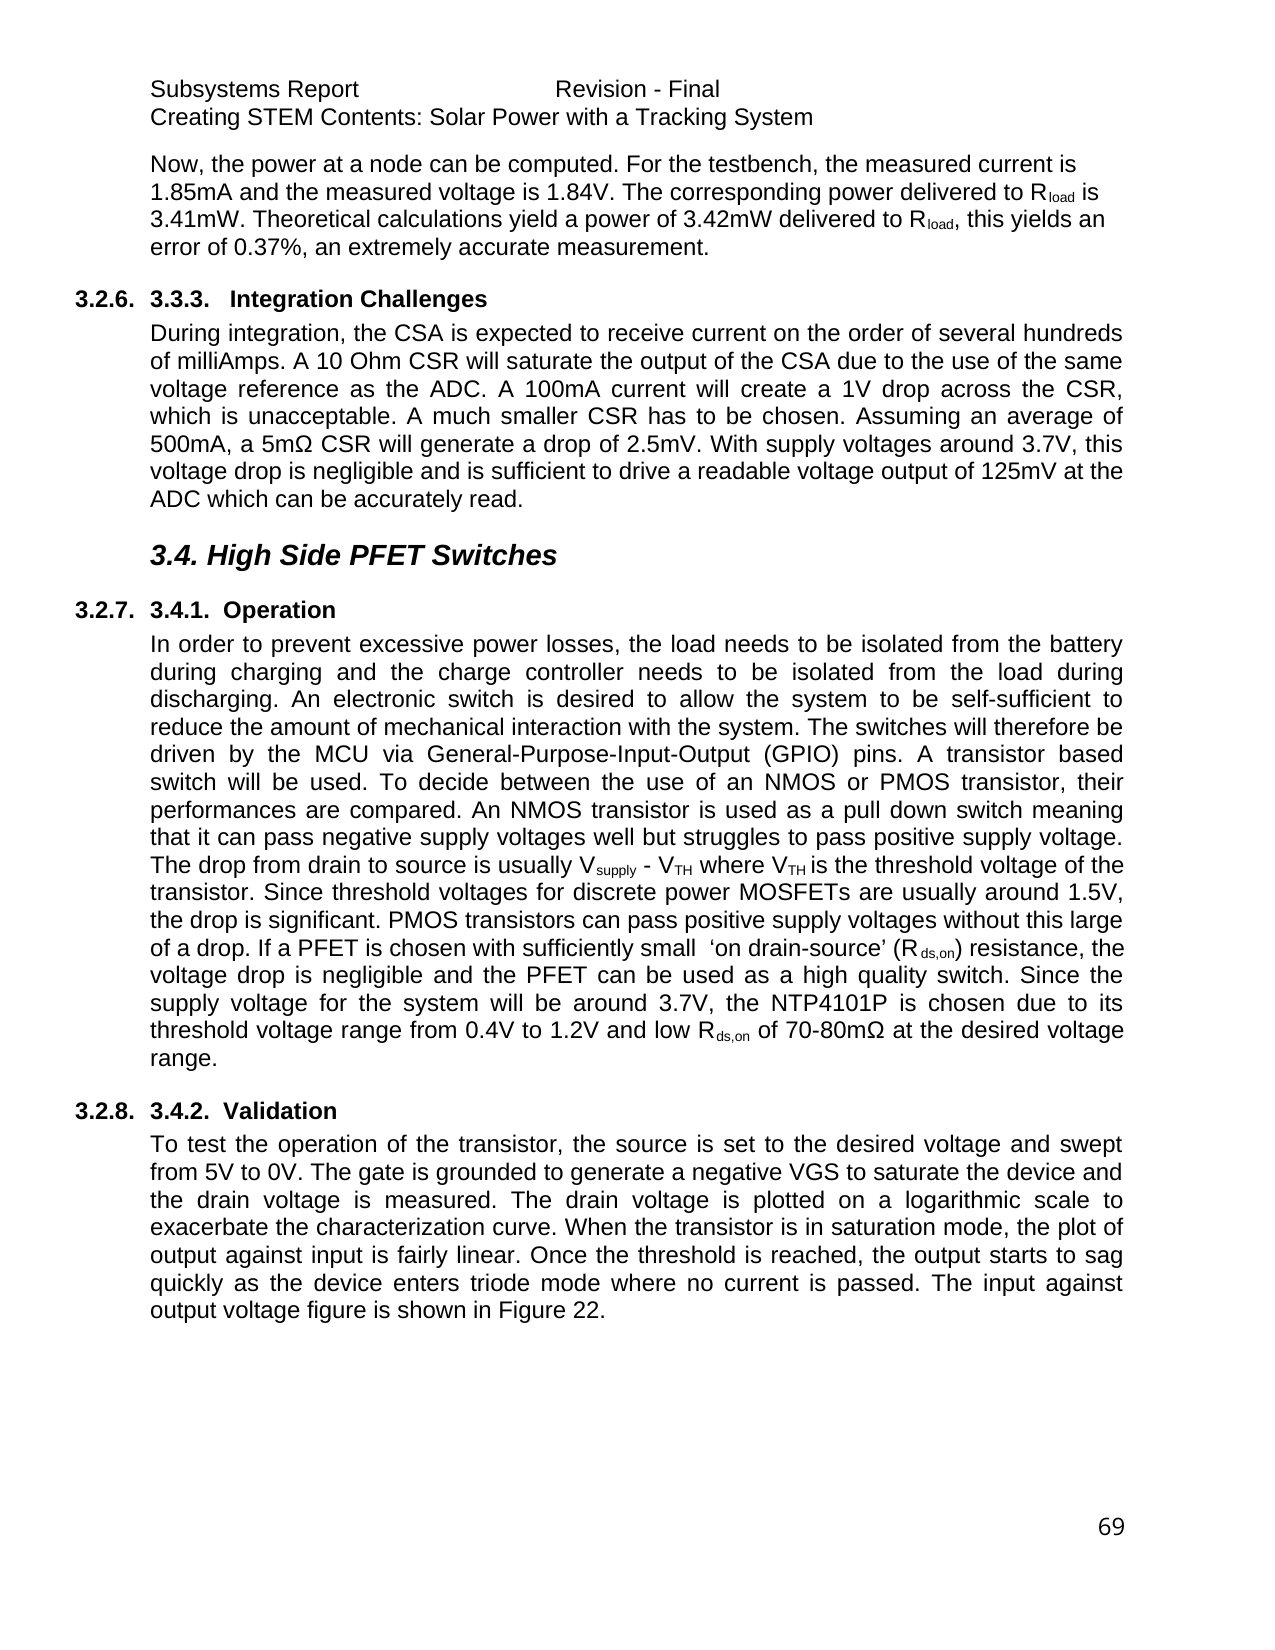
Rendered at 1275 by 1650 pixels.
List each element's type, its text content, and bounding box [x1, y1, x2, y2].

text In order to prevent excessive power losses, the load needs to be isolated from the battery during charging and the charge controller needs to be isolated from the load during discharging. An electronic switch is desired to allow the system to be self-sufficient to reduce the amount of mechanical interaction with the system. The switches will therefore be driven by the MCU via General-Purpose-Input-Output (GPIO) pins. A transistor based switch will be used. To decide between the use of an NMOS or PMOS transistor, their performances are compared. An NMOS transistor is used as a pull down switch meaning that it can pass negative supply voltages well but struggles to pass positive supply voltage. The drop from drain to source is usually Vsupply - VTH where VTH is the threshold voltage of the transistor. Since threshold voltages for discrete power MOSFETs are usually around 1.5V, the drop is significant. PMOS transistors can pass positive supply voltages without this large of a drop. If a PFET is chosen with sufficiently small ‘on drain-source’ (Rds,on) resistance, the voltage drop is negligible and the PFET can be used as a high quality switch. Since the supply voltage for the system will be around 3.7V, the NTP4101P is chosen due to its threshold voltage range from 0.4V to 1.2V and low Rds,on of 70-80mΩ at the desired voltage range. [150, 630, 1125, 1072]
subtitle 3.3.3. Integration Challenges [75, 285, 1125, 313]
subtitle 3.4.1. Operation [75, 596, 1125, 624]
text During integration, the CSA is expected to receive current on the order of several hundreds of milliAmps. A 10 Ohm CSR will saturate the output of the CSA due to the use of the same voltage reference as the ADC. A 100mA current will create a 1V drop across the CSR, which is unacceptable. A much smaller CSR has to be chosen. Assuming an average of 500mA, a 5mΩ CSR will generate a drop of 2.5mV. With supply voltages around 3.7V, this voltage drop is negligible and is sufficient to drive a readable voltage output of 125mV at the ADC which can be accurately read. [150, 319, 1125, 512]
text To test the operation of the transistor, the source is set to the desired voltage and swept from 5V to 0V. The gate is grounded to generate a negative VGS to saturate the device and the drain voltage is measured. The drain voltage is plotted on a logarithmic scale to exacerbate the characterization curve. When the transistor is in saturation mode, the plot of output against input is fairly linear. Once the threshold is reached, the output starts to sag quickly as the device enters triode mode where no current is passed. The input against output voltage figure is shown in Figure 22. [150, 1130, 1125, 1324]
subtitle 3.4.2. Validation [75, 1097, 1125, 1124]
text Now, the power at a node can be computed. For the testbench, the measured current is 1.85mA and the measured voltage is 1.84V. The corresponding power delivered to Rload is 3.41mW. Theoretical calculations yield a power of 3.42mW delivered to Rload, this yields an error of 0.37%, an extremely accurate measurement. [150, 150, 1125, 260]
subtitle 3.4. High Side PFET Switches [150, 537, 1125, 571]
